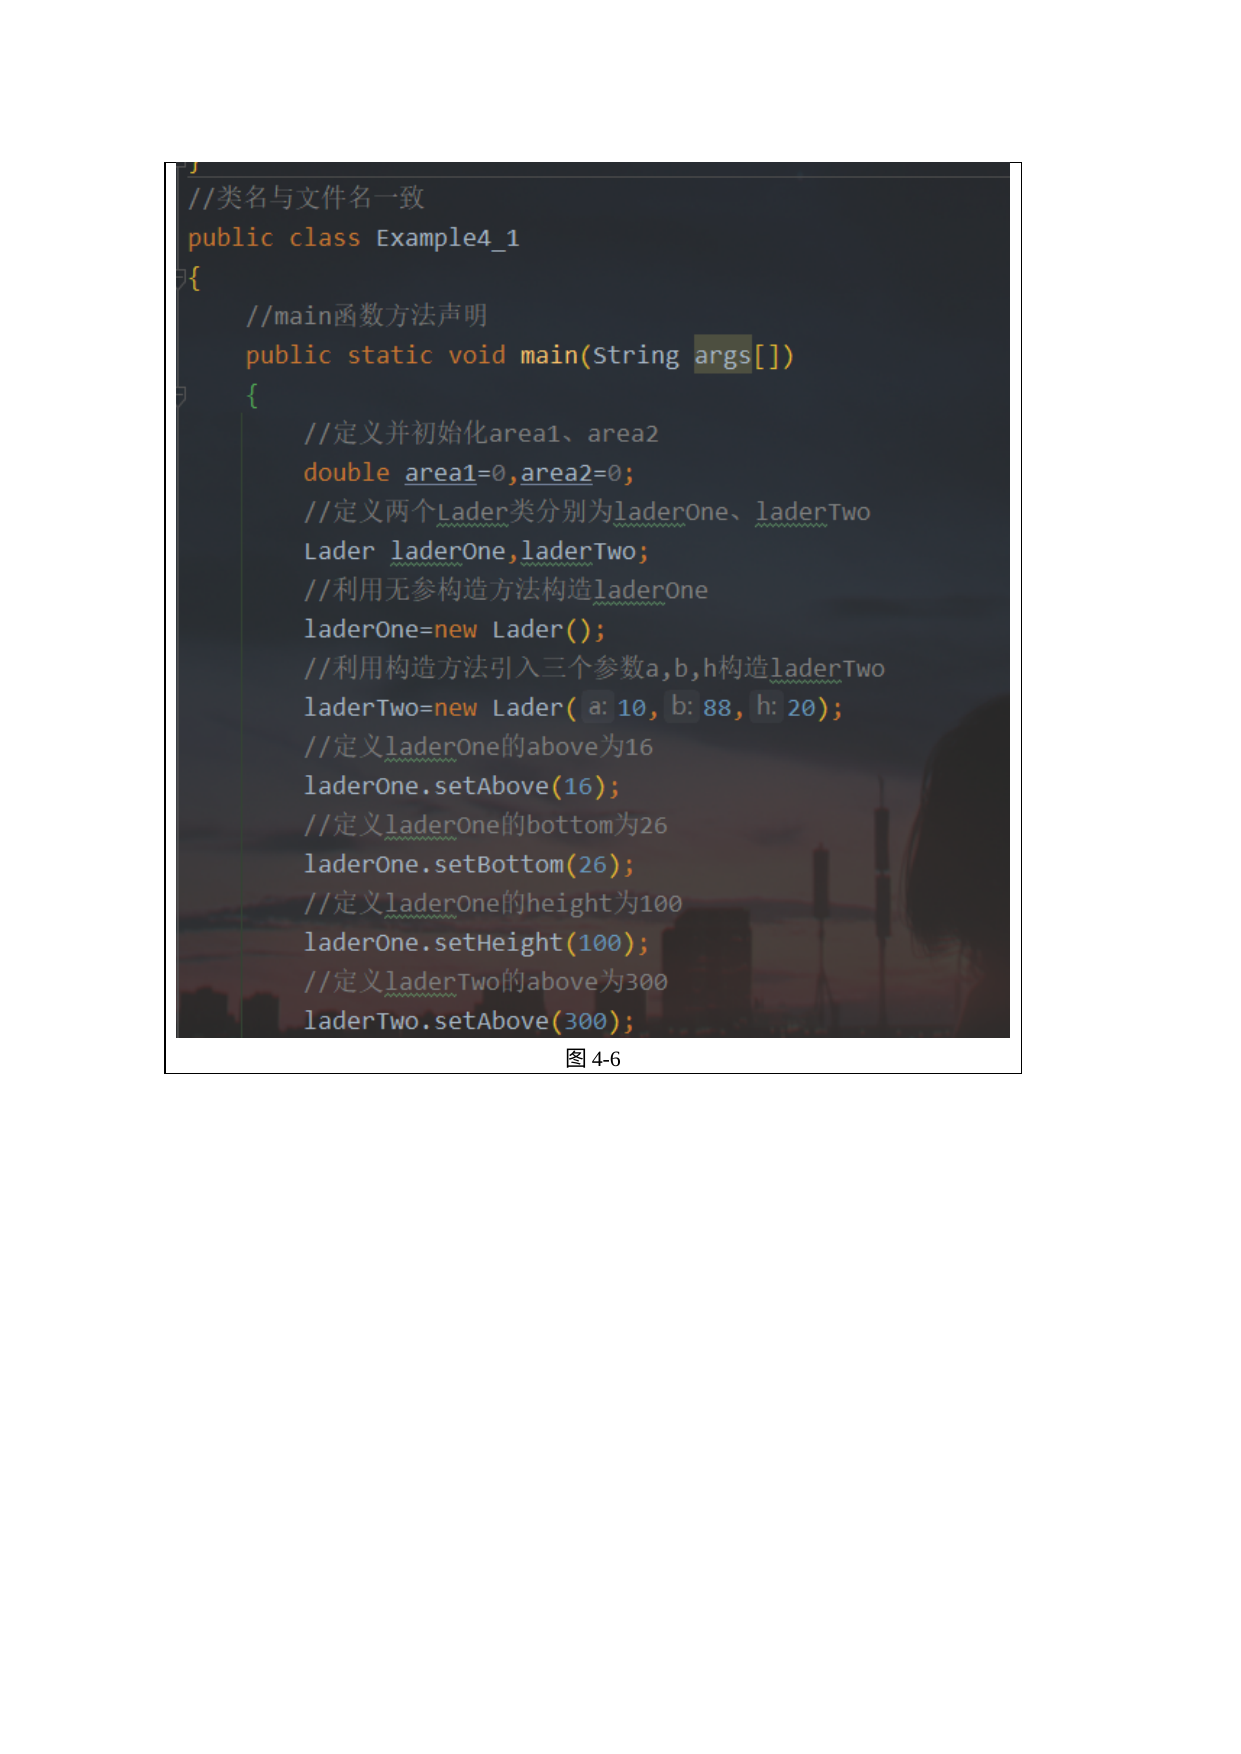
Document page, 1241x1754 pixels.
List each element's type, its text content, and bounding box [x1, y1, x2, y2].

table_header (1).运行第4章课件中第4页、第24页、第32页和第34页中的四个程序，并对每一行语句加上注释。在报告中附上程序截图、运行结果截图和简要的文字说明。（40分） 第4页中的程序： 1、程序截图如下（图4-1、图4-2） 图4-1 图4-2 2、运行结果如下图（图4-3）。输出为3.14，半径为1，圆面积计算正确。 图4-3 第24页中的程序： 1、程序截图如下（图4-4、图4-5、图4-6、图4-7）。 图4-4 图4-5 图4-6 图4-7 2、结果截图（图4-8）。 图4-8 可以看到，第一行输出laderOne类的梯形面积，第二行输出的是laderTwo的梯形面积。 第32页中的程序： 1、程序截图（图4-9） 图4-9 图4-10 2、结果截图（图4-11）。 图4-11 通过结果可以明白，static的特性以及对类内变量操作是通过相应方法实现的。 第34页中的程序： 1、代码截图如下（图4-12）。 图4-12 2、结果截图如下（图4-13）。 图4-13 可以看出，静态常量与非静态常量的出现顺序是有区别的，静态先，非静态后。 (2).编写一个Teacher类。类中包含以下成员变量：name（姓名）、title（职位）、course（主讲的课程）、research（研究方向）和office（办公室）。定义对应的方法对这几个成员变量的值进行设置和读取。（i）在Teacher类外的main方法里面，创建该类的一个对象，并调用各个方法，展示相应的效果。（ii）在Teacher类内的main方法里面，创建该类的一个对象，并调用各个方法，展示相应的效果。在报告中附上程序截图、运行结果截图和简要的文字说明。（40分） 1、代码截图（图5-1、图5-2、图5-3） 图5-1 图5-2 图5-3 2、结果截图（图5-4）。 图5-4 此结果说明不论是类外的方法还是类内的方法都可以实现访问类内变量。 ++++++++++++++++++++++++++++++++++++++++++++++++++++++ 其他（例如感想、建议等等）。 通过本次实验，我明白了如何使用类和对象的思维去思考问题，也明白了类内类外都可以使用set与get的方法来设置，获取变量的值，并且明白了java中对于类和对象的编写，对java的理解更加的深刻。 [166, 163, 1021, 1073]
picture [176, 162, 1010, 1038]
